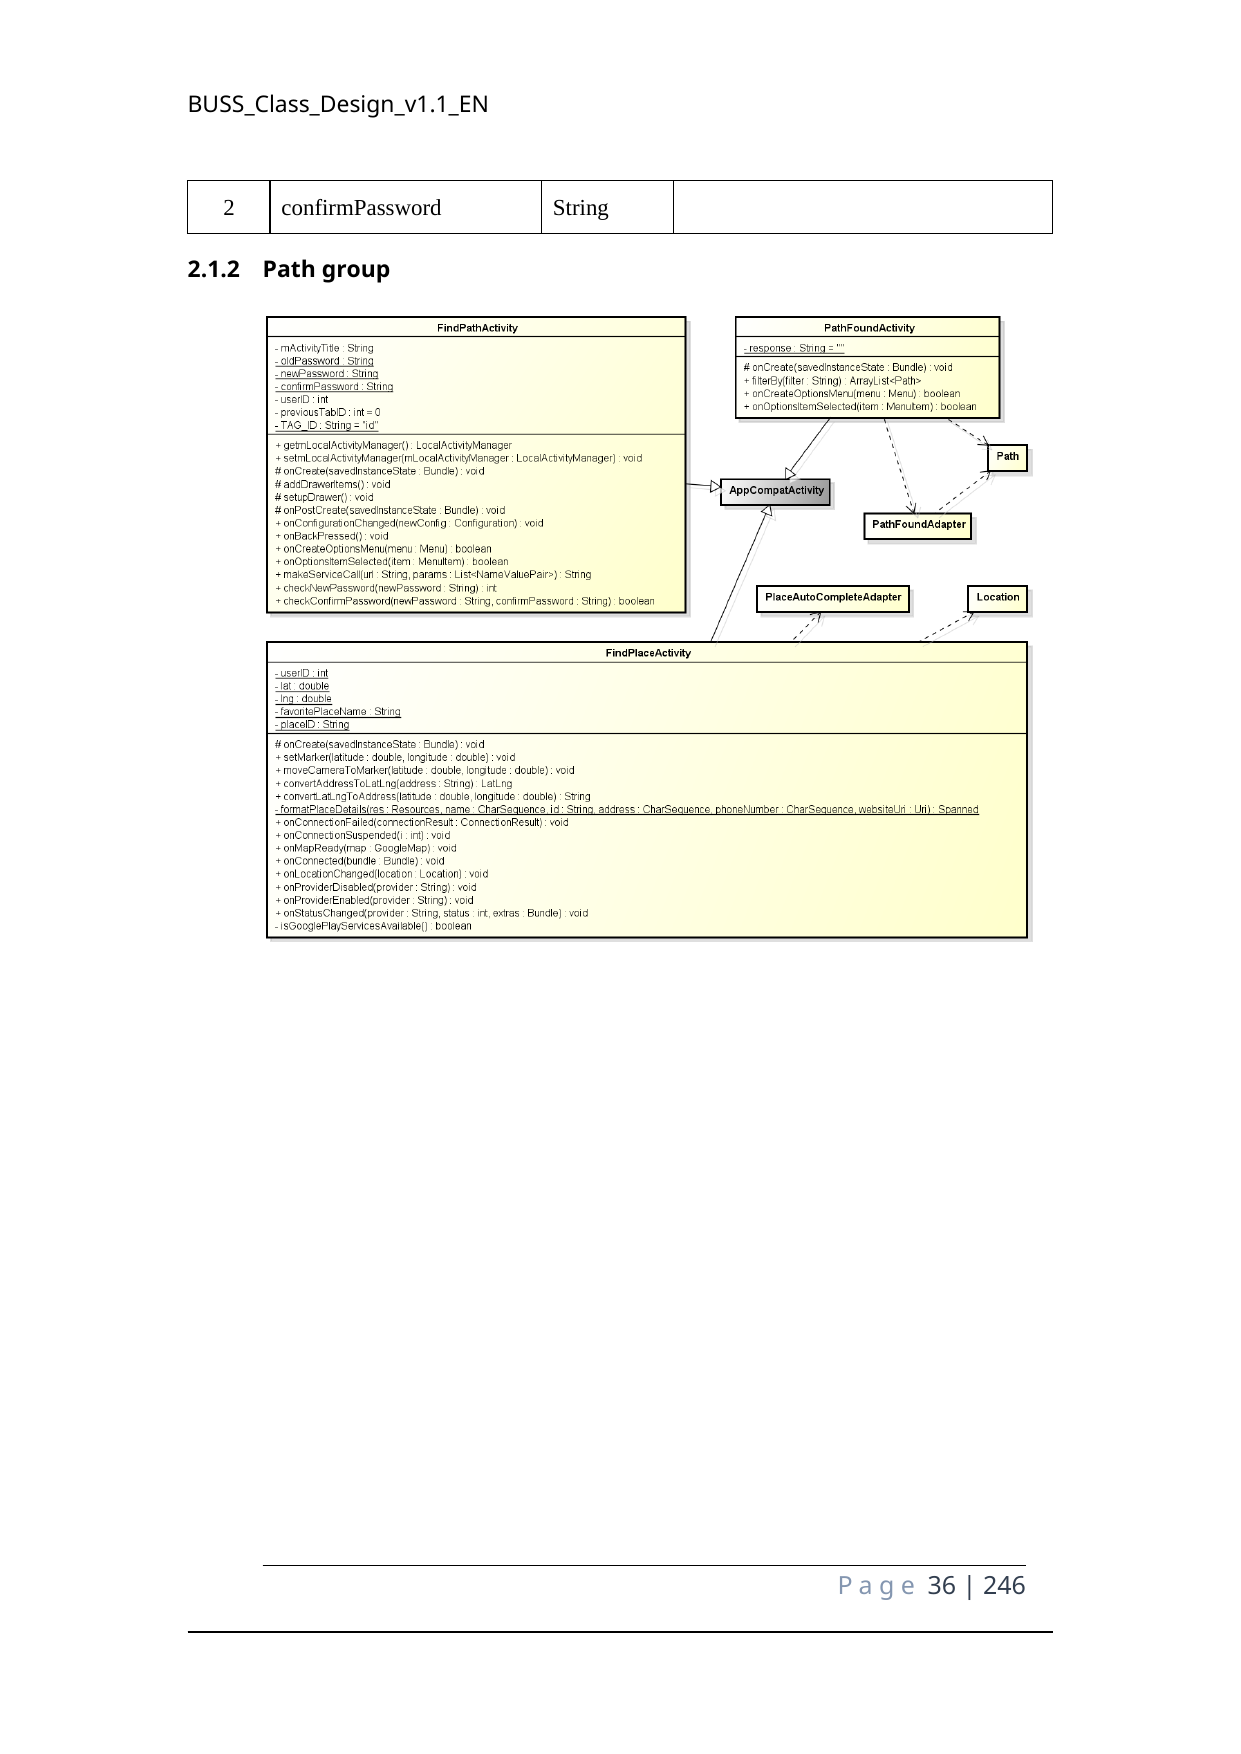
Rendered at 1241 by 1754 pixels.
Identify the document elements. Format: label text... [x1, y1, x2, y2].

picture [262, 312, 1035, 942]
table_cell [674, 181, 1052, 233]
table_cell confirmPassword [271, 181, 541, 233]
table_cell 2 [188, 181, 269, 233]
table_cell String [542, 181, 673, 233]
subtitle Path group [187, 253, 1053, 284]
